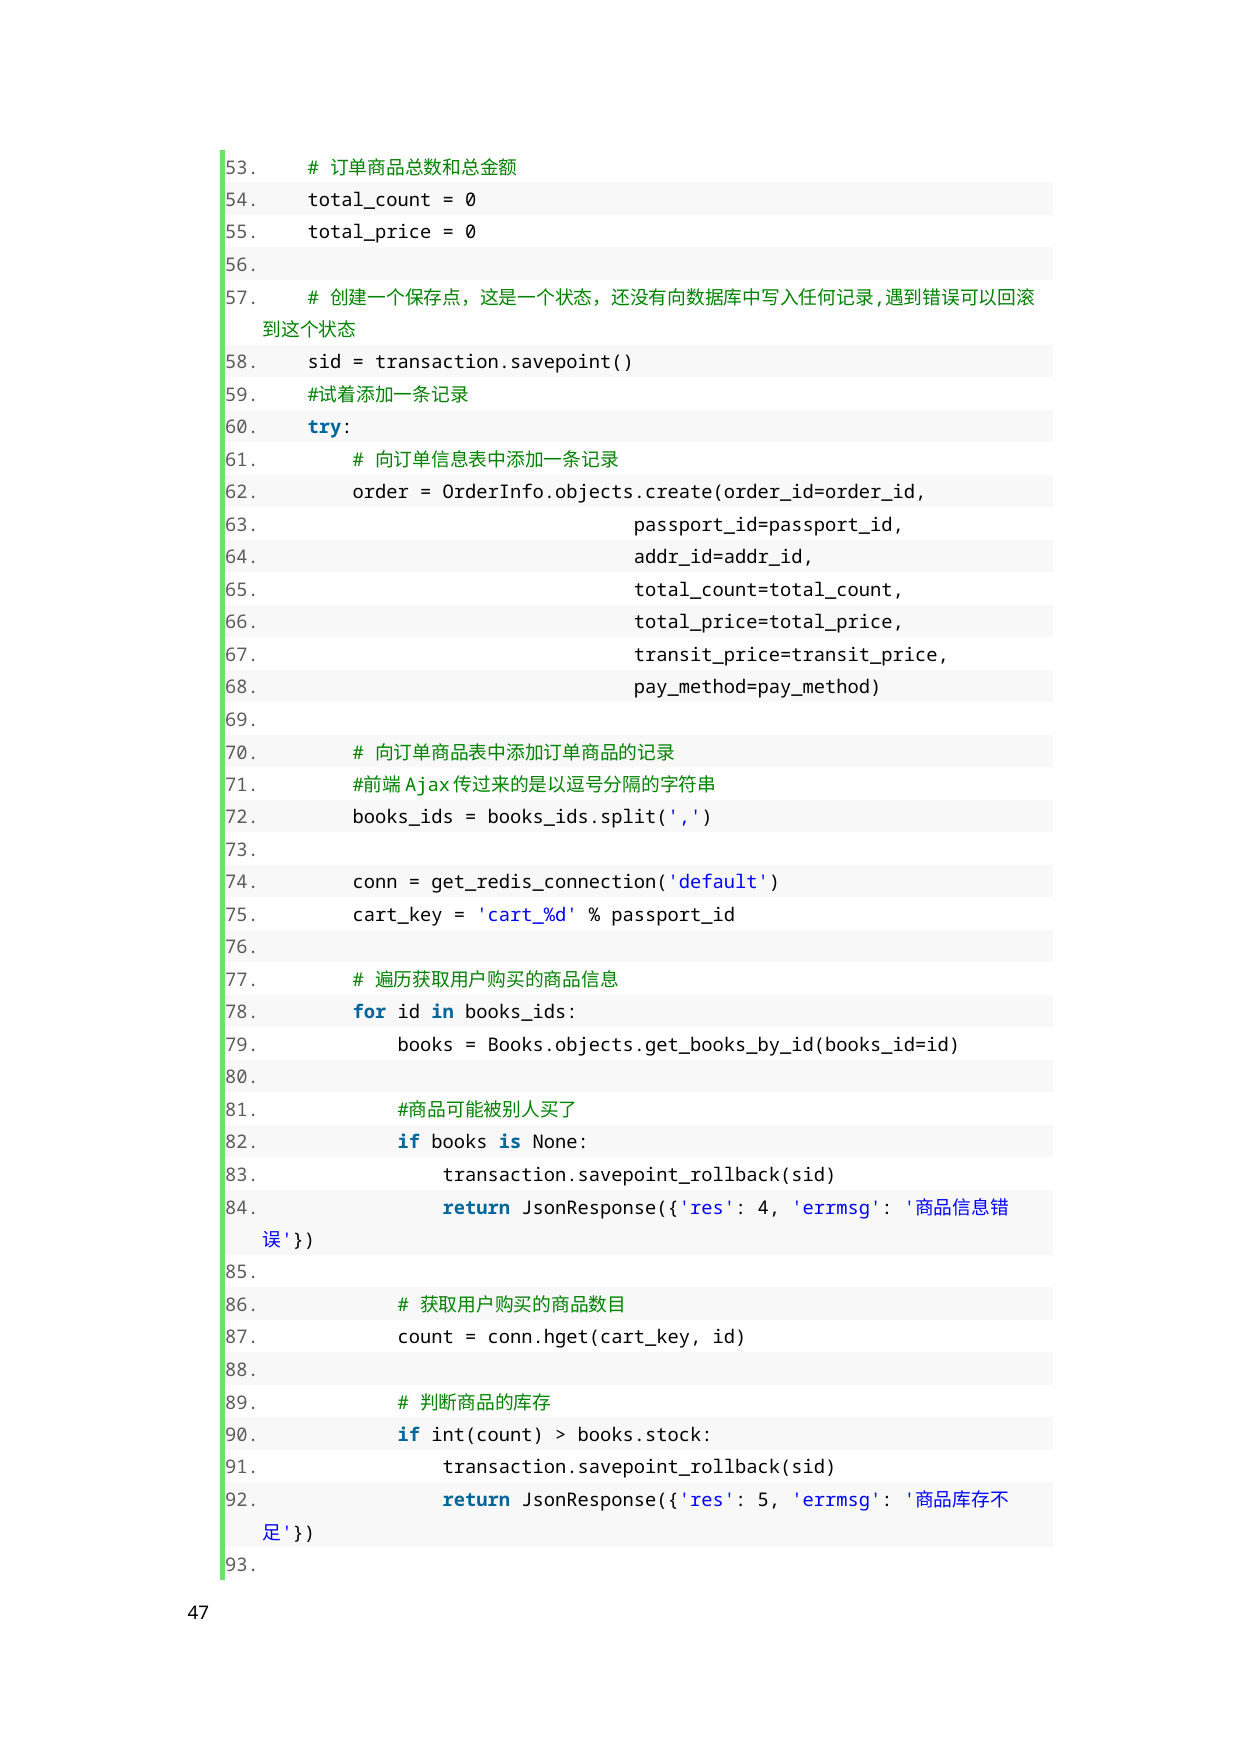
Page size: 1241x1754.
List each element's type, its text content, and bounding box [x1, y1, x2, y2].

list # 判断商品的库存 [225, 1385, 1053, 1417]
list return JsonResponse({'res': 5, 'errmsg': '商品库存不足'}) [225, 1482, 1053, 1547]
list # 遍历获取用户购买的商品信息 [225, 962, 1053, 995]
list passport_id=passport_id, [225, 507, 1053, 540]
list # 创建一个保存点，这是一个状态，还没有向数据库中写入任何记录,遇到错误可以回滚到这个状态 [225, 280, 1053, 345]
list # 订单商品总数和总金额 [225, 150, 1053, 182]
list #试着添加一条记录 [225, 377, 1053, 410]
list total_price = 0 [225, 215, 1053, 247]
list transaction.savepoint_rollback(sid) [225, 1450, 1053, 1482]
list total_count = 0 [225, 182, 1053, 215]
list order = OrderInfo.objects.create(order_id=order_id, [225, 475, 1053, 507]
list books_ids = books_ids.split(',') [225, 800, 1053, 832]
list pay_method=pay_method) [225, 670, 1053, 702]
list #前端Ajax传过来的是以逗号分隔的字符串 [225, 767, 1053, 800]
list addr_id=addr_id, [225, 540, 1053, 572]
list sid = transaction.savepoint() [225, 345, 1053, 377]
list # 向订单商品表中添加订单商品的记录 [225, 735, 1053, 767]
list transaction.savepoint_rollback(sid) [225, 1157, 1053, 1190]
list conn = get_redis_connection('default') [225, 865, 1053, 897]
list #商品可能被别人买了 [225, 1092, 1053, 1125]
list transit_price=transit_price, [225, 637, 1053, 670]
list if books is None: [225, 1125, 1053, 1157]
list try: [225, 410, 1053, 442]
list if int(count) > books.stock: [225, 1417, 1053, 1450]
list # 向订单信息表中添加一条记录 [225, 442, 1053, 475]
list return JsonResponse({'res': 4, 'errmsg': '商品信息错误'}) [225, 1190, 1053, 1255]
list total_count=total_count, [225, 572, 1053, 605]
list # 获取用户购买的商品数目 [225, 1287, 1053, 1320]
list for id in books_ids: [225, 995, 1053, 1027]
list total_price=total_price, [225, 605, 1053, 637]
list books = Books.objects.get_books_by_id(books_id=id) [225, 1027, 1053, 1060]
list cart_key = 'cart_%d' % passport_id [225, 897, 1053, 930]
list count = conn.hget(cart_key, id) [225, 1320, 1053, 1352]
